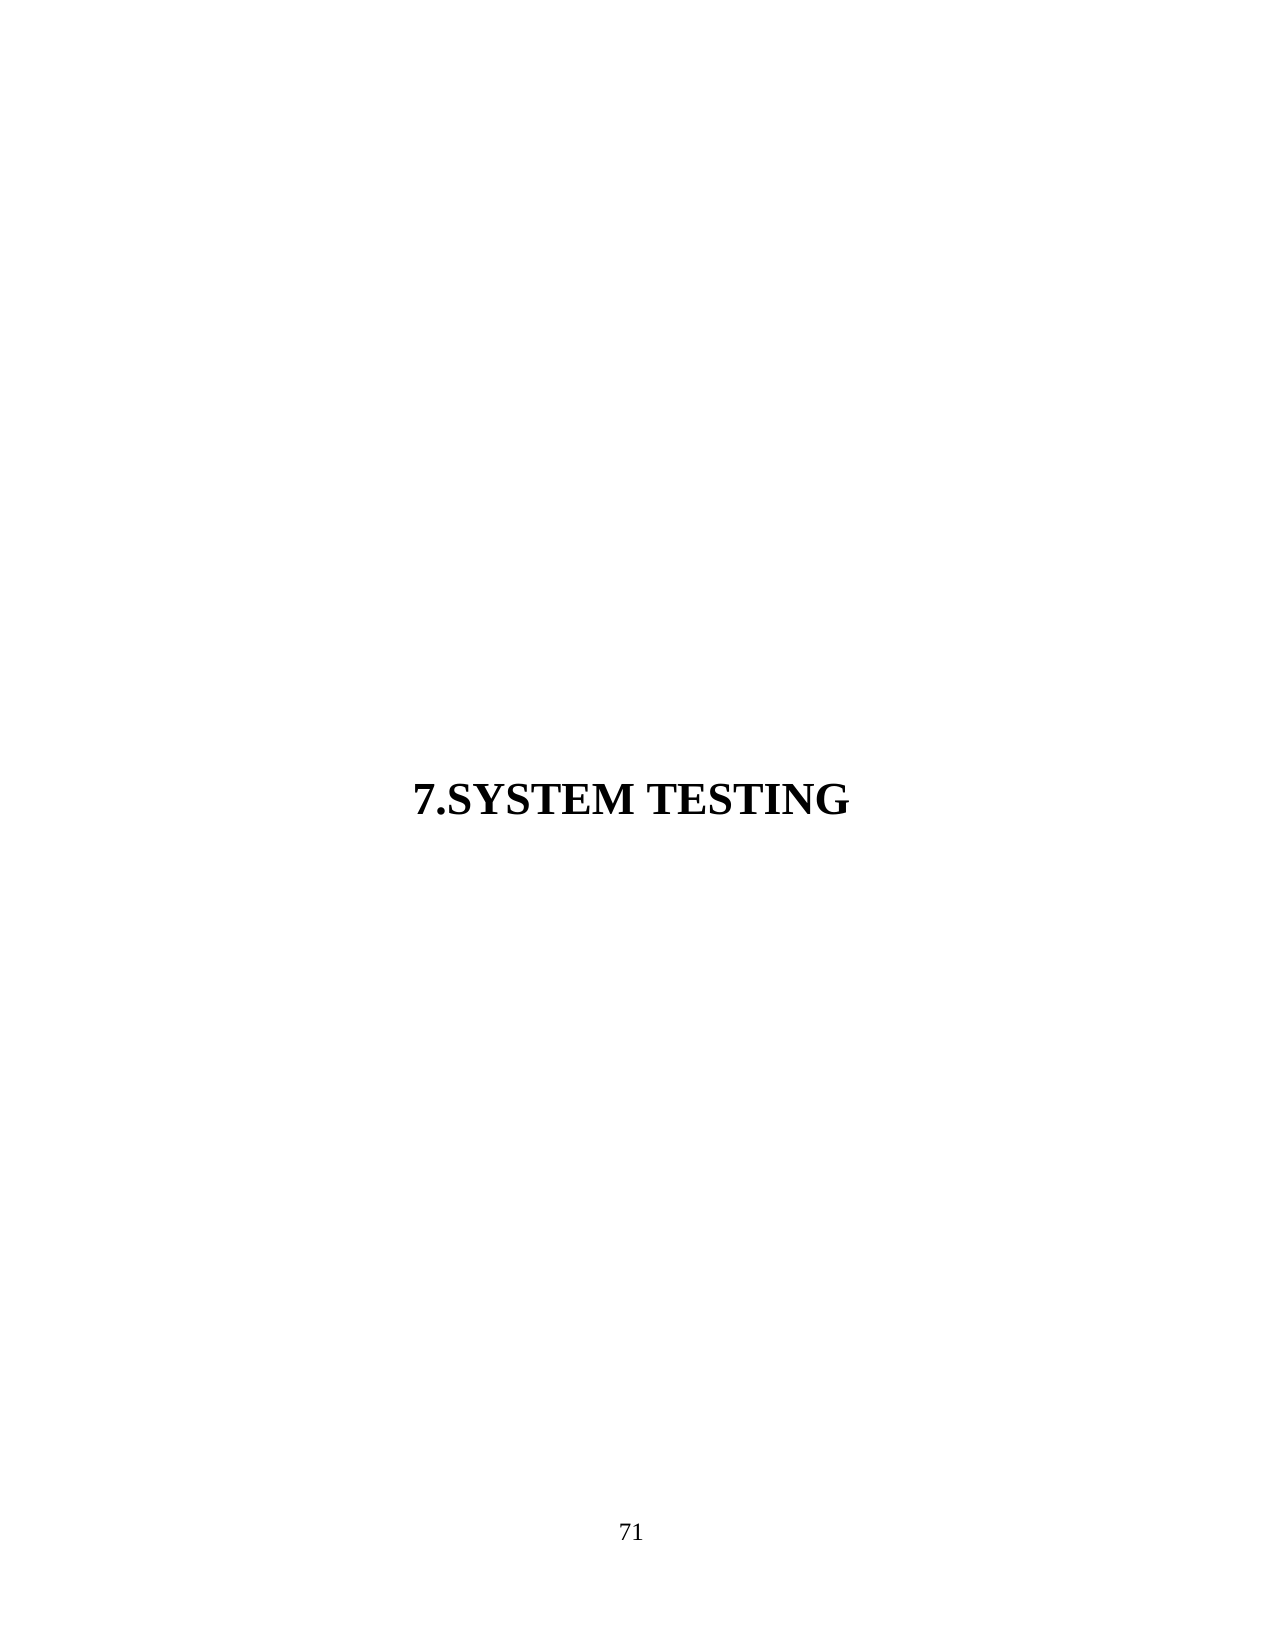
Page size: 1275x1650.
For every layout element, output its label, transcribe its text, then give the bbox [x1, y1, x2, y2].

text 7.SYSTEM TESTING [125, 771, 1137, 824]
